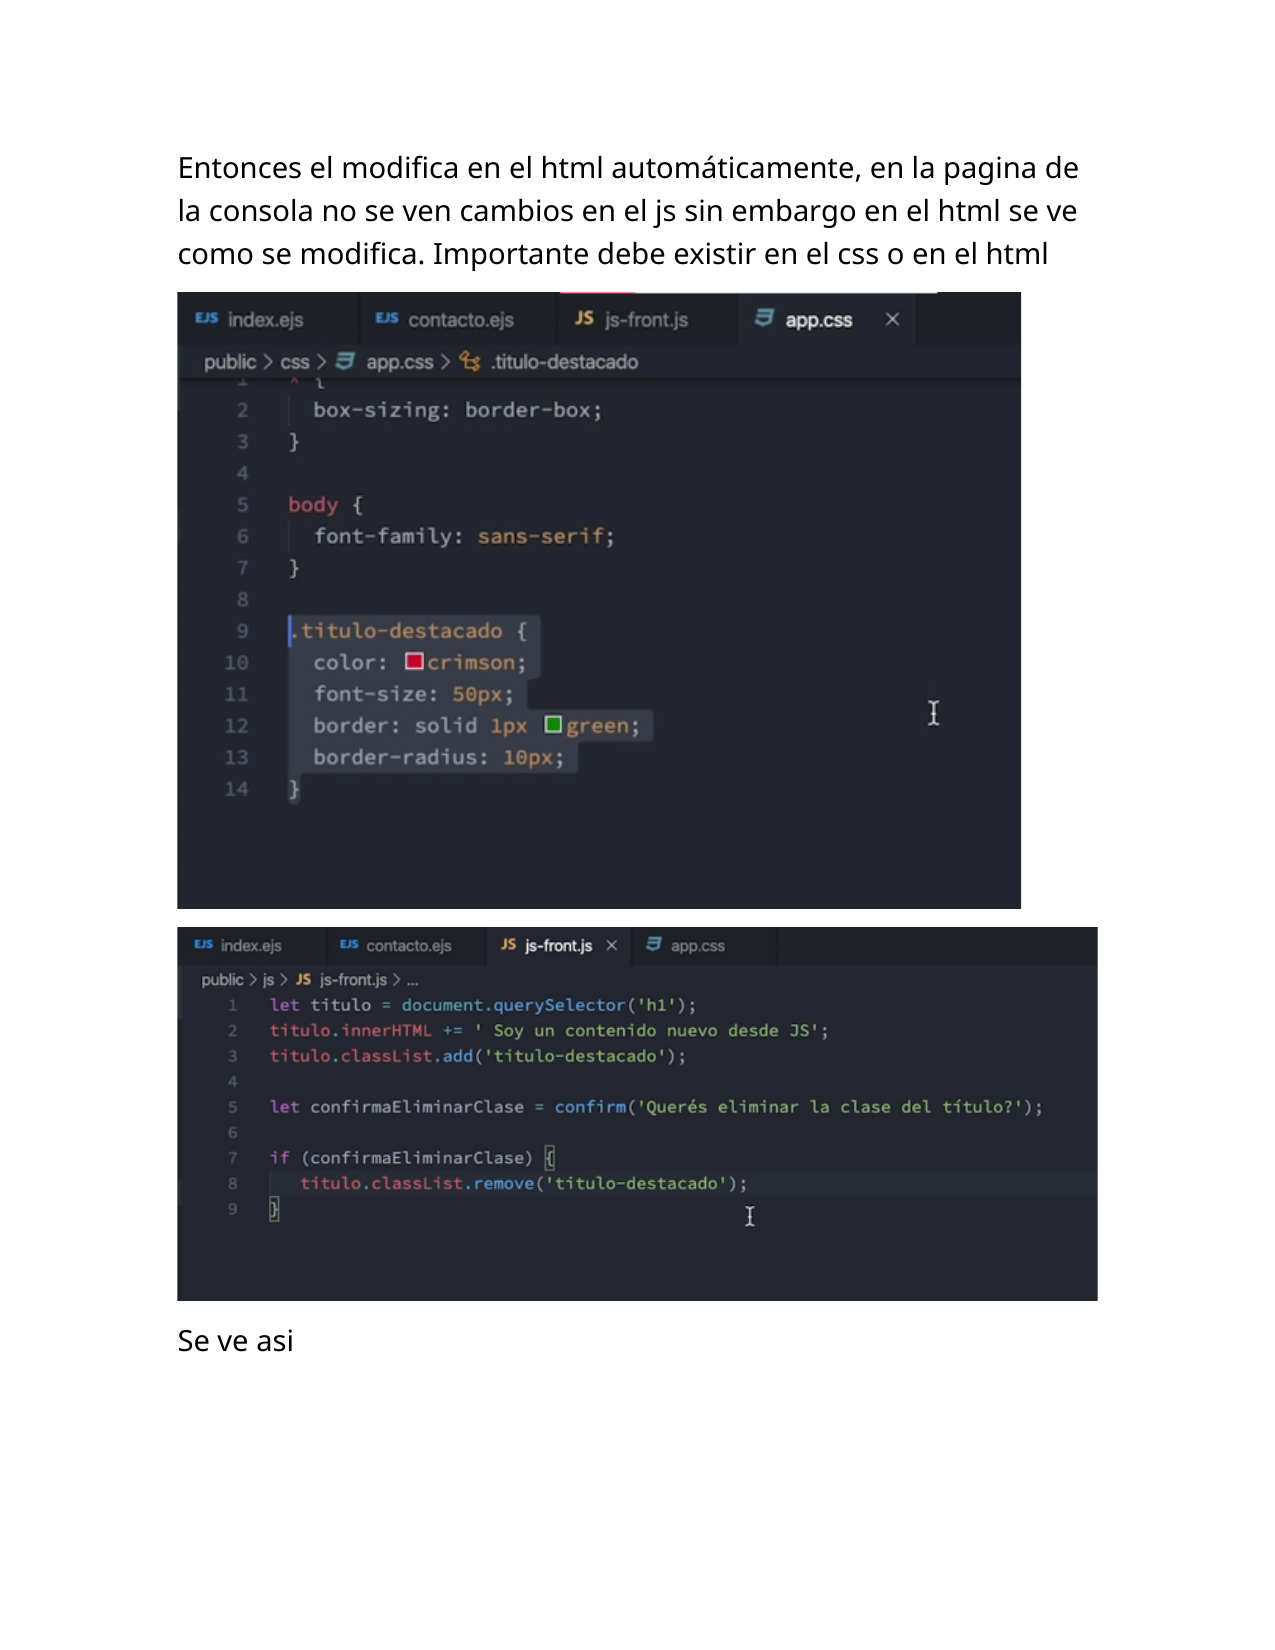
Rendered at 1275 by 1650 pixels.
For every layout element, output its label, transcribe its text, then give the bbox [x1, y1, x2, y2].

text Entonces el modifica en el html automáticamente, en la pagina de la consola no se ven cambios en el js sin embargo en el html se ve como se modifica. Importante debe existir en el css o en el html [177, 148, 1098, 273]
text Se ve asi [177, 1320, 1098, 1359]
picture [177, 927, 1098, 1301]
picture [177, 292, 1022, 909]
